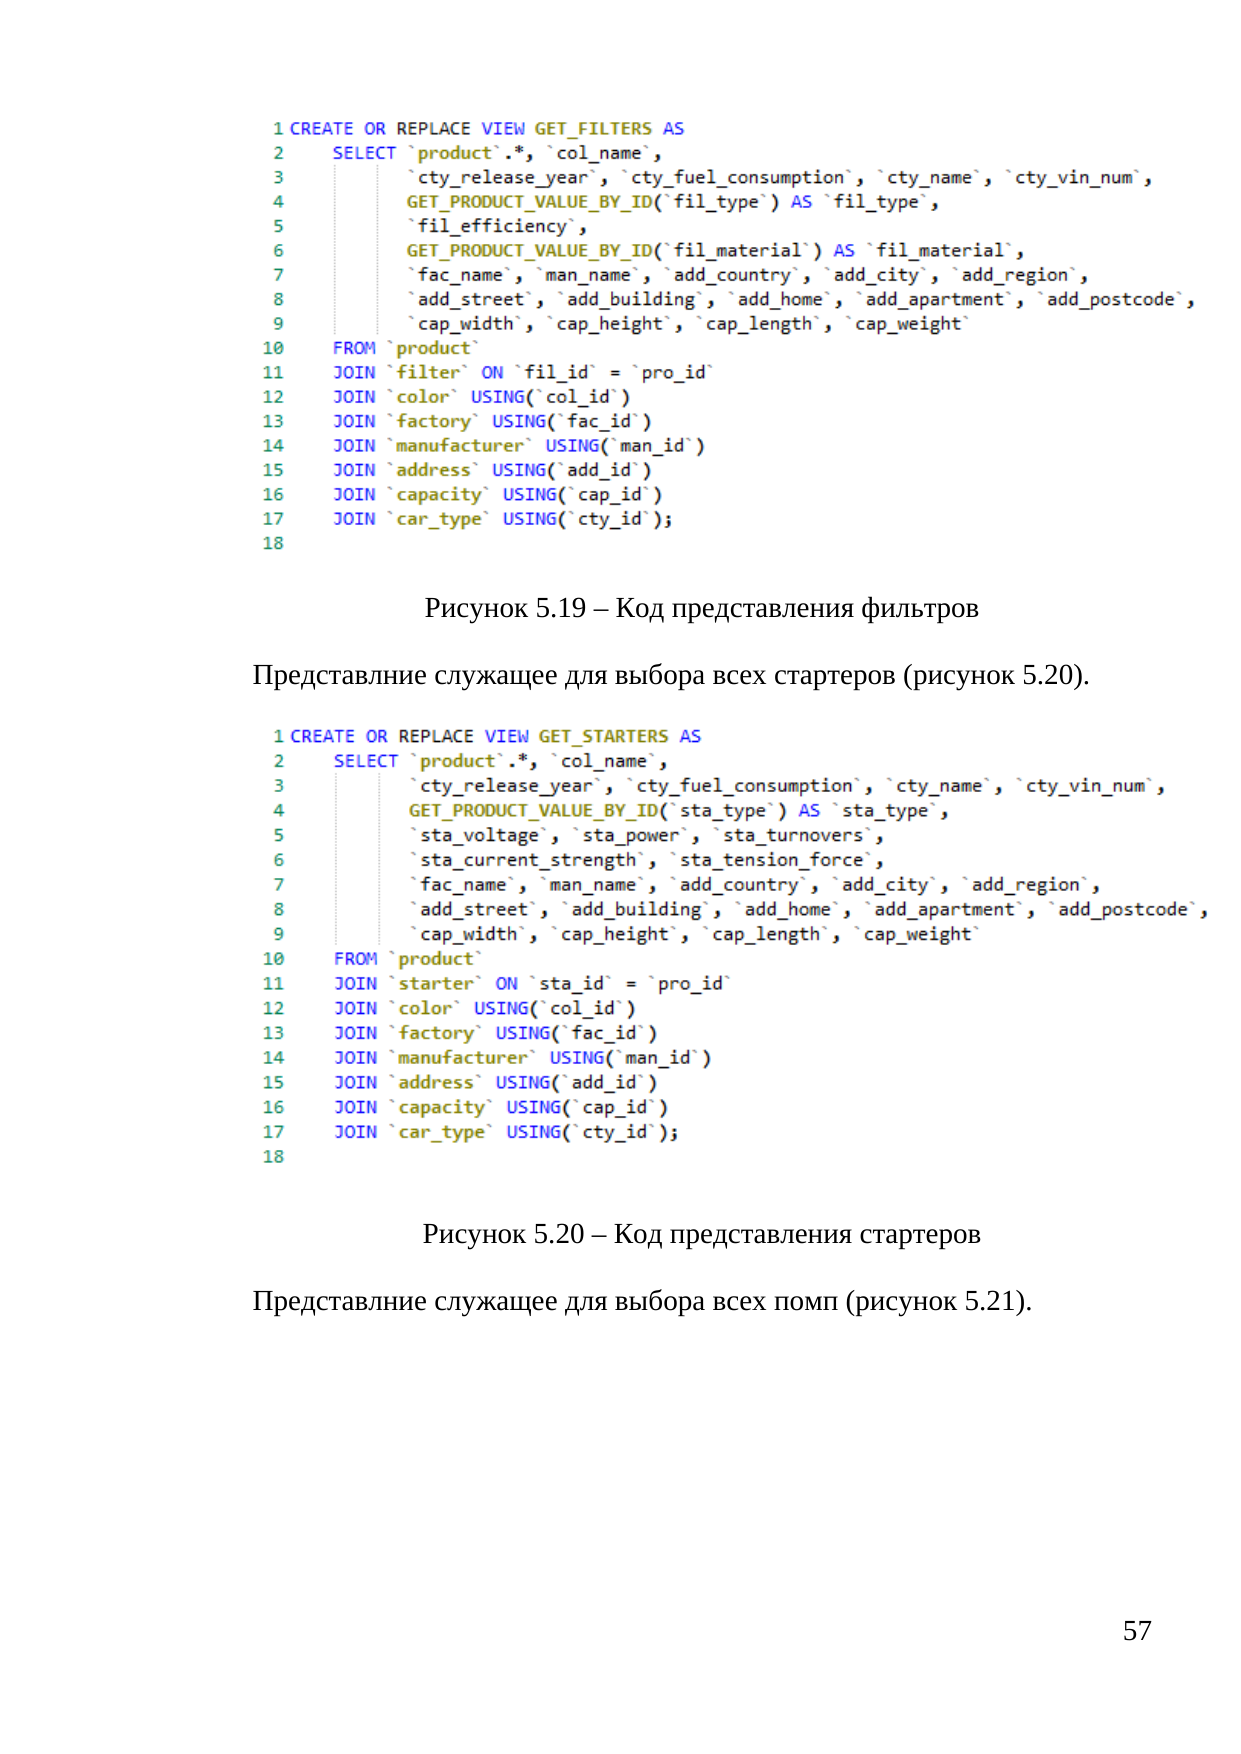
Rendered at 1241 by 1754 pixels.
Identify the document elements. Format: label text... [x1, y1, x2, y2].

text Представлние служащее для выбора всех помп (рисунок 5.21). [177, 1283, 1152, 1317]
picture [252, 724, 1227, 1183]
text Рисунок 5.20 – Код представления стартеров [177, 1216, 1152, 1250]
text Рисунок 5.19 – Код представления фильтров [177, 590, 1152, 624]
picture [252, 118, 1227, 557]
text Представлние служащее для выбора всех стартеров (рисунок 5.20). [177, 657, 1152, 691]
